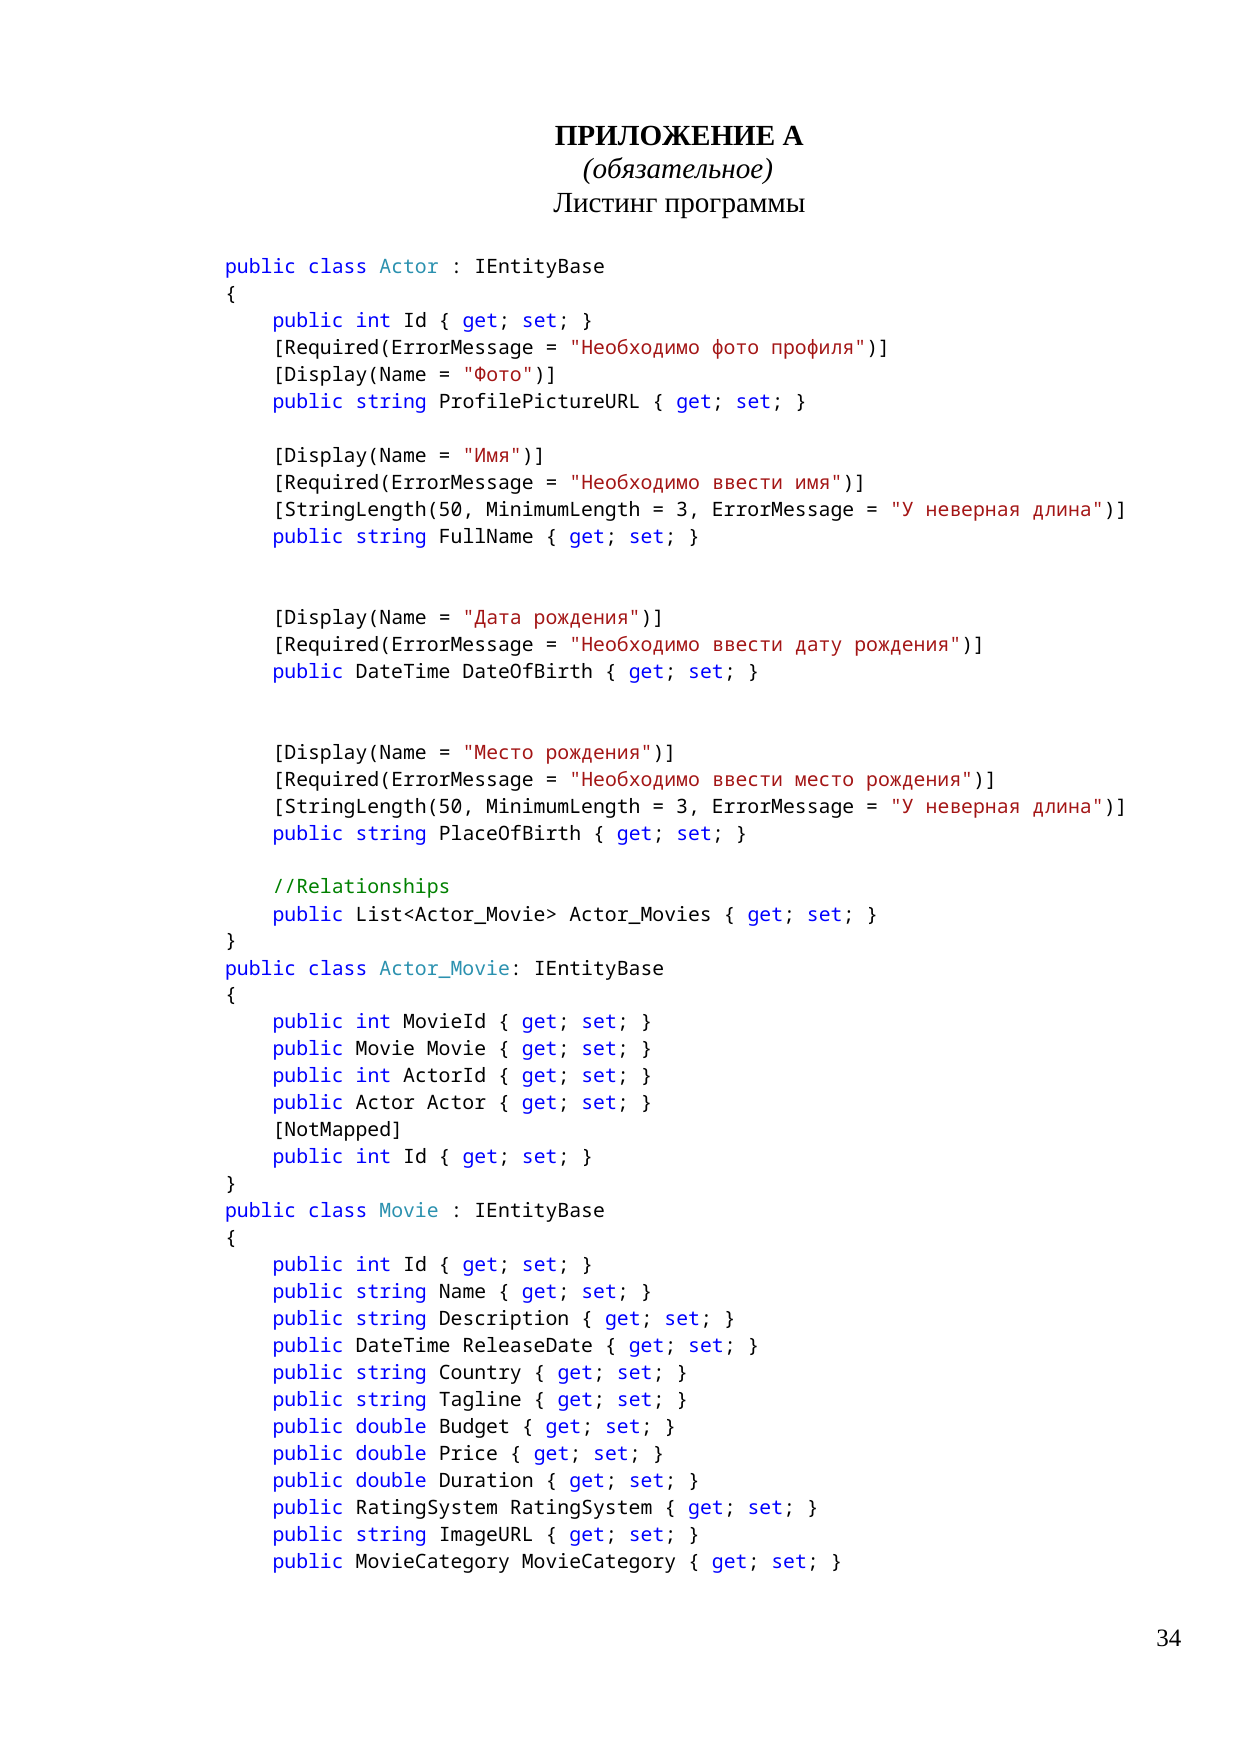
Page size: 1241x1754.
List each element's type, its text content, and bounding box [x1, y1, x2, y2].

text [Required(ErrorMessage = "Необходимо ввести место рождения")] [177, 765, 1181, 792]
text public List<Actor_Movie> Actor_Movies { get; set; } [177, 900, 1181, 927]
text public string Tagline { get; set; } [177, 1385, 1181, 1412]
text [StringLength(50, MinimumLength = 3, ErrorMessage = "У неверная длина")] [177, 495, 1181, 522]
list ПРИЛОЖЕНИЕ А [177, 118, 1181, 152]
text (обязательное) [177, 152, 1181, 185]
text [Display(Name = "Место рождения")] [177, 738, 1181, 765]
text { [177, 1223, 1181, 1251]
text public int Id { get; set; } [177, 306, 1181, 333]
text public string Country { get; set; } [177, 1358, 1181, 1385]
text { [177, 981, 1181, 1008]
text [StringLength(50, MinimumLength = 3, ErrorMessage = "У неверная длина")] [177, 792, 1181, 819]
text public string ProfilePictureURL { get; set; } [177, 387, 1181, 414]
text public MovieCategory MovieCategory { get; set; } [177, 1547, 1181, 1574]
text public double Price { get; set; } [177, 1439, 1181, 1466]
text public DateTime DateOfBirth { get; set; } [177, 657, 1181, 684]
text public DateTime ReleaseDate { get; set; } [177, 1331, 1181, 1358]
text public string FullName { get; set; } [177, 522, 1181, 549]
text [Required(ErrorMessage = "Необходимо ввести имя")] [177, 468, 1181, 495]
text [Required(ErrorMessage = "Необходимо ввести дату рождения")] [177, 630, 1181, 657]
text public string PlaceOfBirth { get; set; } [177, 819, 1181, 846]
text [Display(Name = "Фото")] [177, 360, 1181, 387]
text Листинг программы [177, 185, 1181, 219]
text public int ActorId { get; set; } [177, 1062, 1181, 1089]
text public double Budget { get; set; } [177, 1412, 1181, 1439]
text public RatingSystem RatingSystem { get; set; } [177, 1493, 1181, 1520]
text } [177, 927, 1181, 954]
text public int MovieId { get; set; } [177, 1008, 1181, 1035]
text public int Id { get; set; } [177, 1143, 1181, 1169]
text public class Actor : IEntityBase [177, 252, 1181, 279]
text { [177, 279, 1181, 306]
text public string Description { get; set; } [177, 1304, 1181, 1331]
text public int Id { get; set; } [177, 1251, 1181, 1277]
text public double Duration { get; set; } [177, 1466, 1181, 1493]
text public Actor Actor { get; set; } [177, 1089, 1181, 1116]
text //Relationships [177, 873, 1181, 900]
text public class Movie : IEntityBase [177, 1197, 1181, 1223]
text public class Actor_Movie: IEntityBase [177, 954, 1181, 981]
text [NotMapped] [177, 1116, 1181, 1143]
text [Display(Name = "Имя")] [177, 441, 1181, 468]
text } [177, 1169, 1181, 1197]
text public Movie Movie { get; set; } [177, 1035, 1181, 1062]
text public string ImageURL { get; set; } [177, 1520, 1181, 1547]
text [Display(Name = "Дата рождения")] [177, 603, 1181, 630]
text [Required(ErrorMessage = "Необходимо фото профиля")] [177, 333, 1181, 360]
text public string Name { get; set; } [177, 1277, 1181, 1304]
